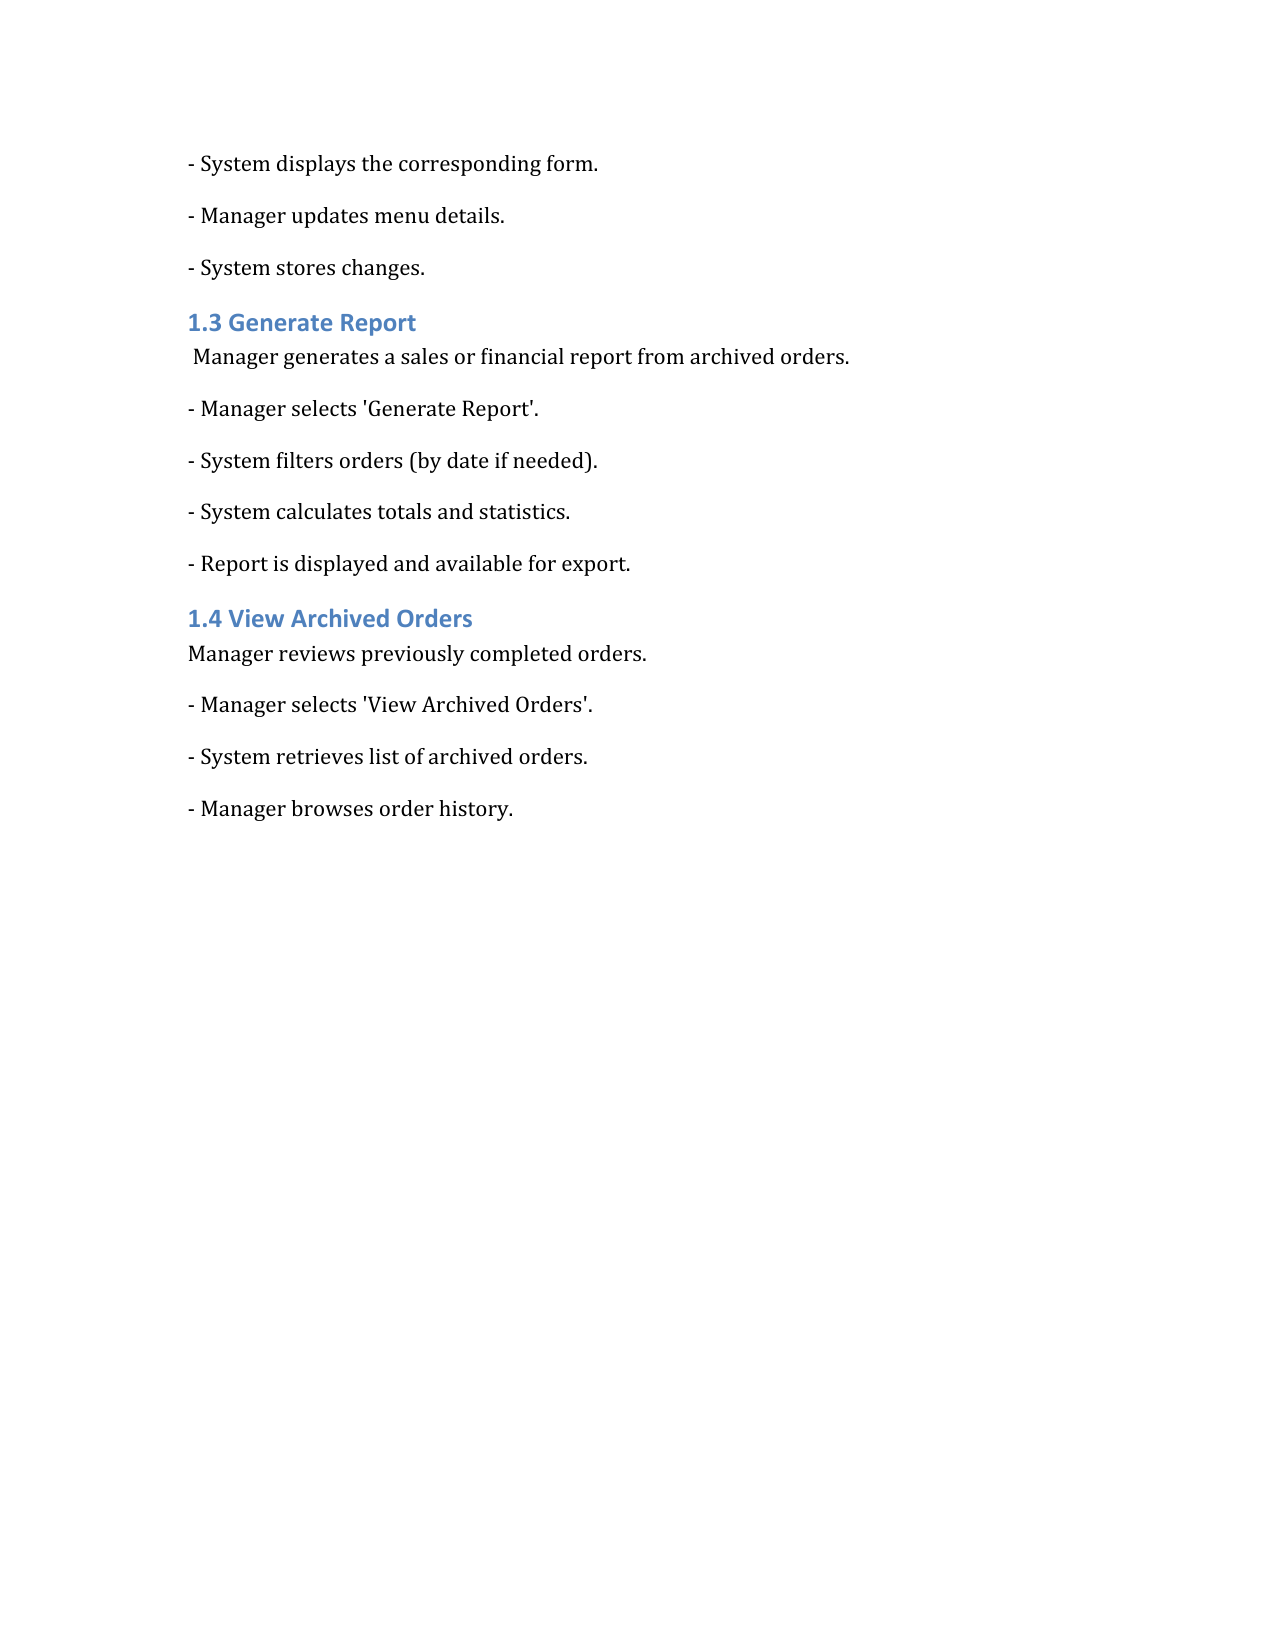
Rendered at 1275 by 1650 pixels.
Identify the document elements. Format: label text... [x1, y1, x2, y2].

text - Report is displayed and available for export. [187, 549, 1087, 576]
text - Manager browses order history. [187, 794, 1087, 821]
text - System stores changes. [187, 253, 1087, 280]
text - Manager selects 'Generate Report'. [187, 394, 1087, 421]
text - System filters orders (by date if needed). [187, 446, 1087, 473]
text - System retrieves list of archived orders. [187, 742, 1087, 769]
subtitle 1.3 Generate Report [187, 305, 1087, 338]
text Manager reviews previously completed orders. [187, 639, 1087, 666]
text - Manager updates menu details. [187, 202, 1087, 228]
subtitle 1.4 View Archived Orders [187, 601, 1087, 634]
text Manager generates a sales or financial report from archived orders. [187, 343, 1087, 370]
text - System calculates totals and statistics. [187, 498, 1087, 525]
text - Manager selects 'View Archived Orders'. [187, 691, 1087, 718]
text - System displays the corresponding form. [187, 150, 1087, 177]
